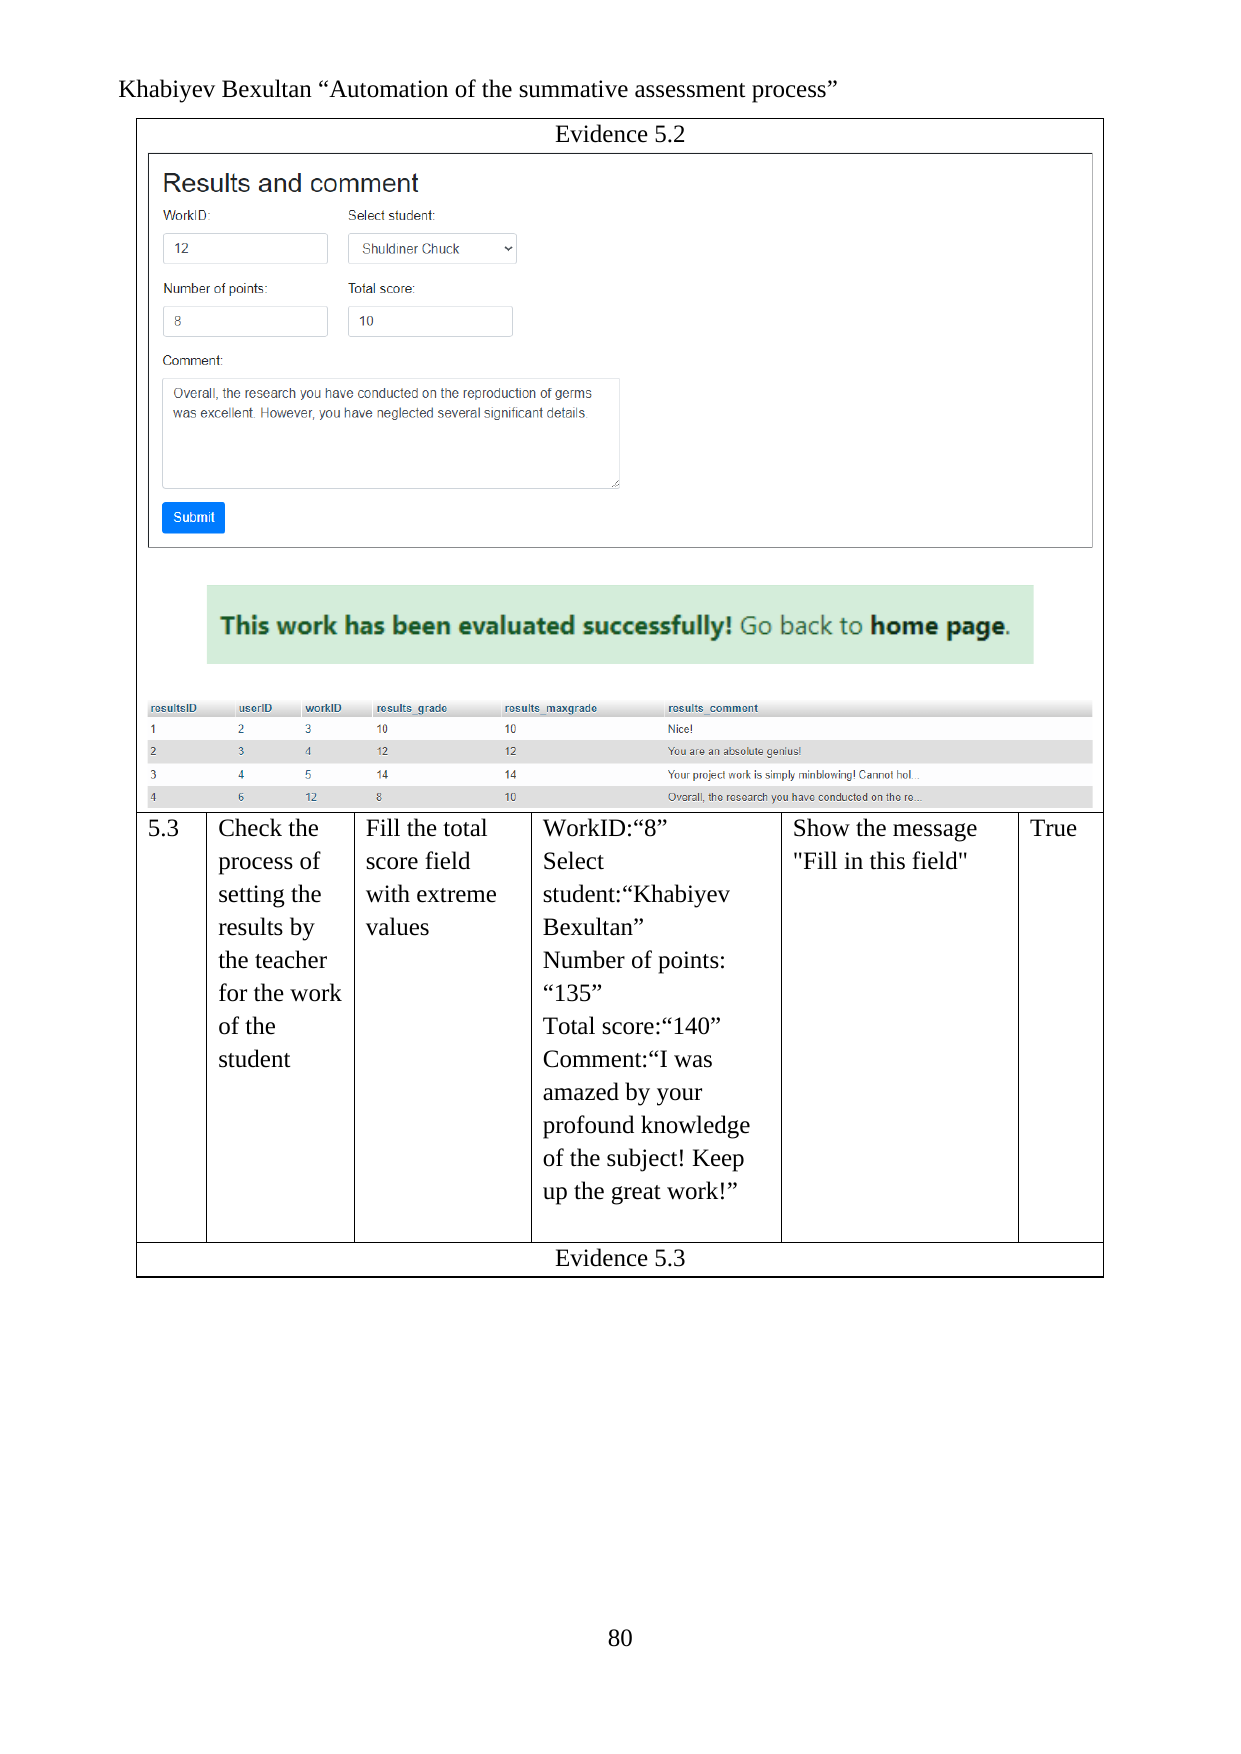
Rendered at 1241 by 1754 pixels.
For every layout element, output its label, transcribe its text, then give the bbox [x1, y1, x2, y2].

table_cell Check the process of setting the results by the teacher for the work of the student [207, 813, 354, 1242]
picture [147, 700, 1093, 808]
table_cell WorkID:“8” Select student:“Khabiyev Bexultan” Number of points: “135” Total score:“140” Comment:“I was amazed by your profound knowledge of the subject! Keep up the great work!” [532, 813, 781, 1242]
table_cell True [1019, 813, 1103, 1242]
table_cell Evidence 5.3 [137, 1243, 1103, 1276]
table_cell Fill the total score field with extreme values [355, 813, 531, 1242]
table_cell 5.3 [137, 813, 206, 1242]
table_cell Evidence 5.2 [137, 119, 1103, 812]
picture [206, 585, 1034, 664]
picture [147, 152, 1093, 548]
table_cell Show the message "Fill in this field" [782, 813, 1018, 1242]
